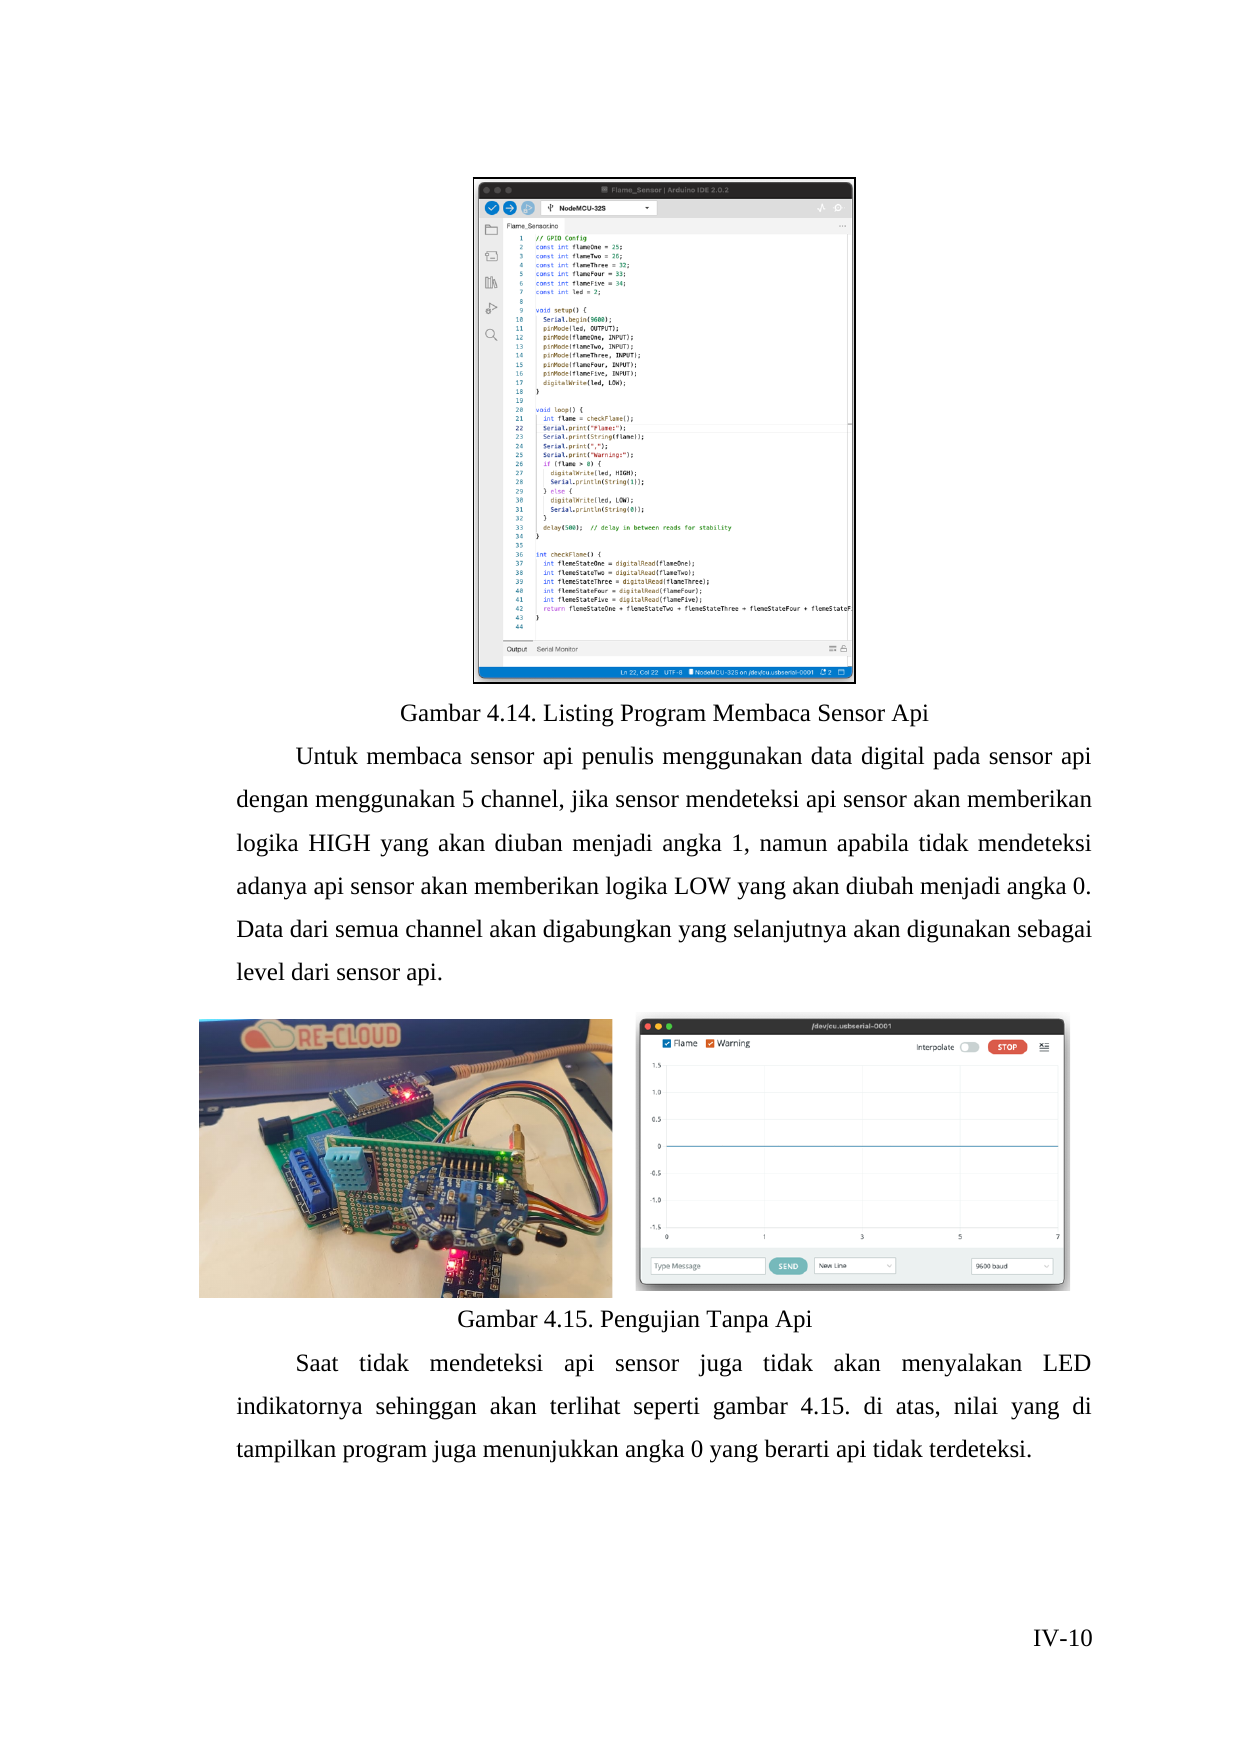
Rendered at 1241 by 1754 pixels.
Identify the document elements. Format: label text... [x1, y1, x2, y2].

table_header [624, 1013, 1082, 1304]
picture [199, 1019, 613, 1298]
text Untuk membaca sensor api penulis menggunakan data digital pada sensor api dengan menggunakan 5 channel, jika sensor mendeteksi api sensor akan memberikan logika HIGH yang akan diuban menjadi angka 1, namun apabila tidak mendeteksi adanya api sensor akan memberikan logika LOW yang akan diubah menjadi angka 0. Data dari semua channel akan digabungkan yang selanjutnya akan digunakan sebagai level dari sensor api. [236, 741, 1092, 986]
text Gambar 4.15. Pengujian Tanpa Api [177, 1304, 1092, 1333]
picture [474, 179, 854, 682]
text Gambar 4.14. Listing Program Membaca Sensor Api [236, 698, 1092, 727]
picture [635, 1012, 1071, 1291]
table_header [188, 1013, 624, 1304]
text Saat tidak mendeteksi api sensor juga tidak akan menyalakan LED indikatornya sehinggan akan terlihat seperti gambar 4.15. di atas, nilai yang di tampilkan program juga menunjukkan angka 0 yang berarti api tidak terdeteksi. [236, 1348, 1092, 1463]
